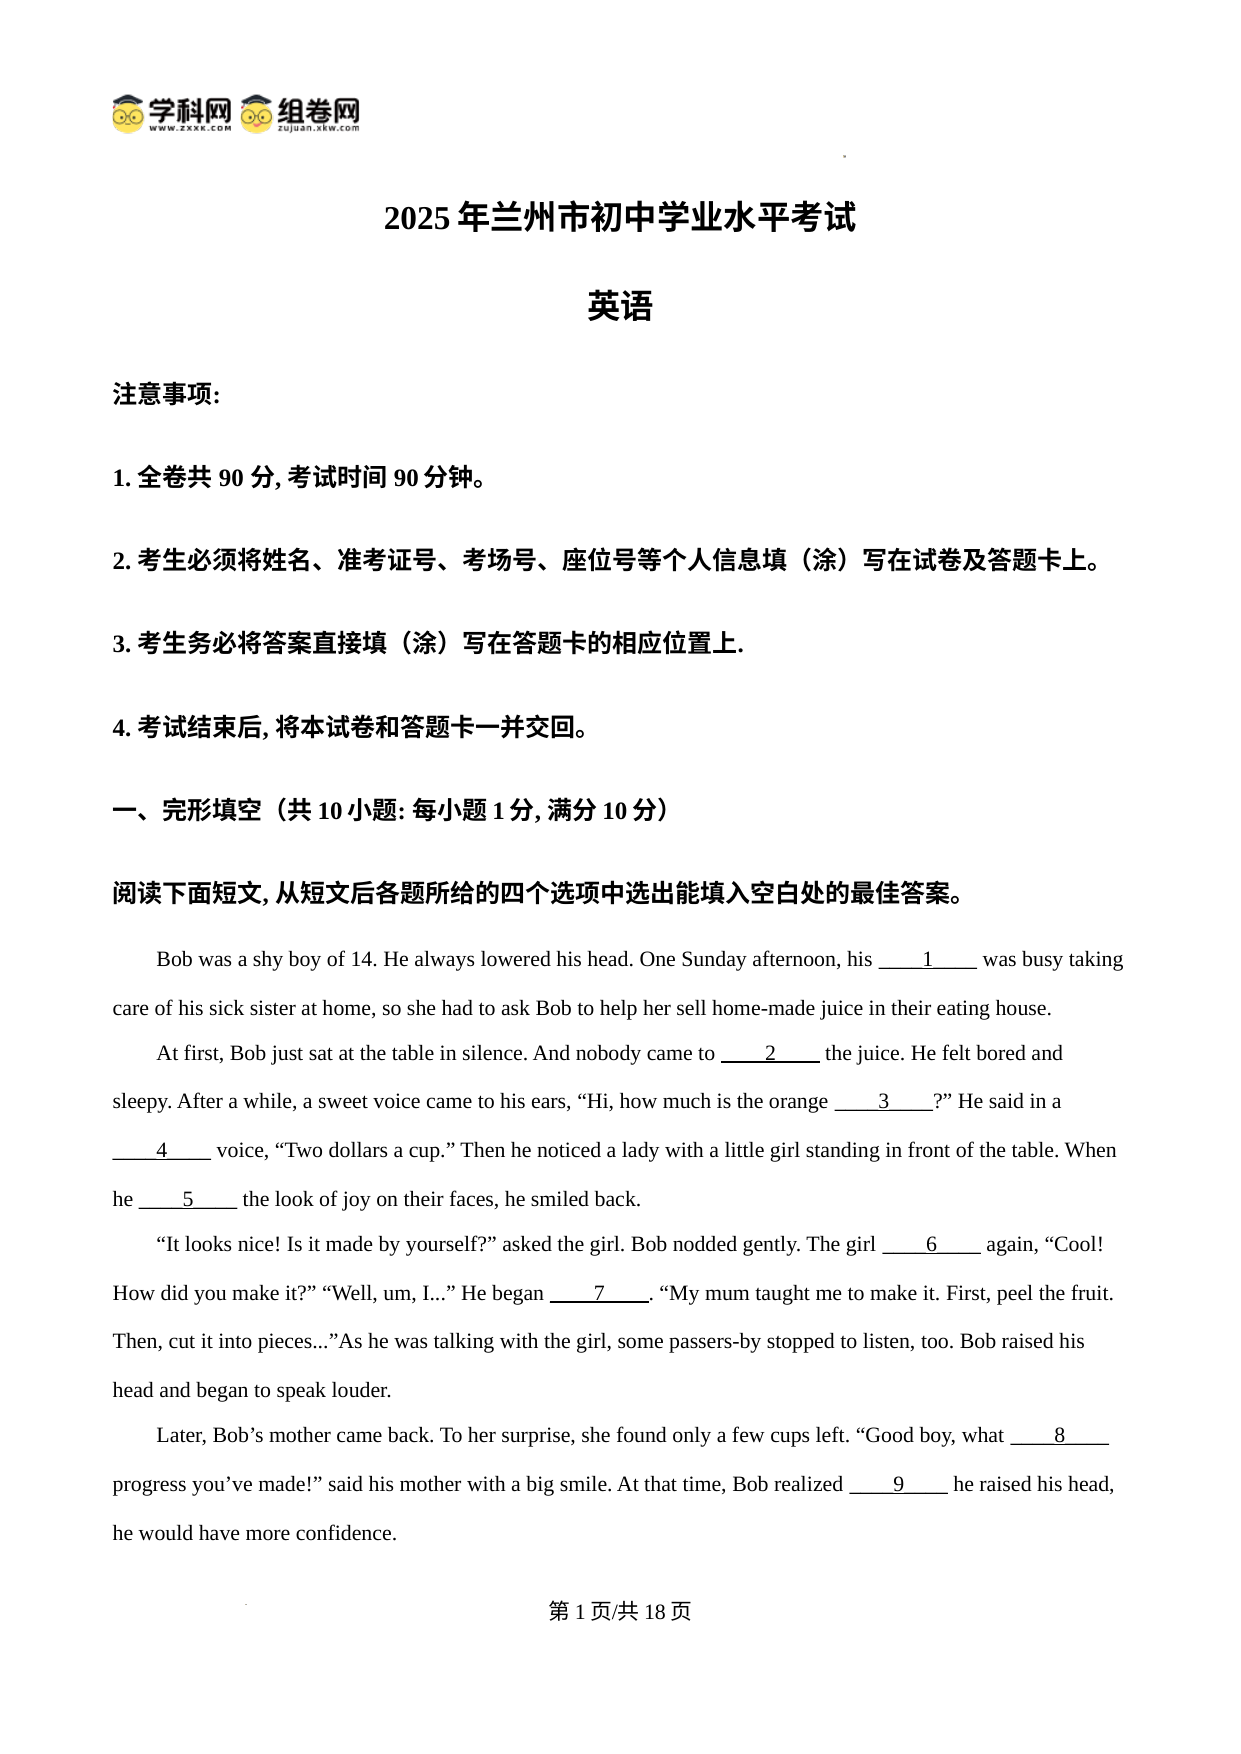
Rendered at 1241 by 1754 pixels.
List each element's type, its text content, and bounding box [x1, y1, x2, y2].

text 注意事项: [112, 360, 1128, 425]
text 2025年兰州市初中学业水平考试 [112, 182, 1128, 247]
text 2. 考生必须将姓名、准考证号、考场号、座位号等个人信息填（涂）写在试卷及答题卡上。 [112, 526, 1128, 591]
text Bob was a shy boy of 14. He always lowered his head. One Sunday afternoon, his ____1____ was busy taking care of his sick sister at home, so she had to ask Bob to help her sell home-made juice in their eating house. [112, 942, 1128, 1023]
text 英语 [112, 271, 1128, 336]
text 阅读下面短文, 从短文后各题所给的四个选项中选出能填入空白处的最佳答案。 [112, 859, 1128, 924]
text 4. 考试结束后, 将本试卷和答题卡一并交回。 [112, 693, 1128, 758]
text 3. 考生务必将答案直接填（涂）写在答题卡的相应位置上. [112, 609, 1128, 674]
text “It looks nice! Is it made by yourself?” asked the girl. Bob nodded gently. The girl ____6____ again, “Cool! How did you make it?” “Well, um, I...” He began ____7____. “My mum taught me to make it. First, peel the fruit. Then, cut it into pieces...”As he was talking with the girl, some passers-by stopped to listen, too. Bob raised his head and began to speak louder. [112, 1227, 1128, 1406]
text 一、完形填空（共10小题: 每小题1分, 满分10分） [112, 776, 1128, 841]
picture [240, 90, 360, 138]
picture [112, 90, 231, 138]
text At first, Bob just sat at the table in silence. And nobody came to ____2____ the juice. He felt bored and sleepy. After a while, a sweet voice came to his ears, “Hi, how much is the orange ____3____?” He said in a ____4____ voice, “Two dollars a cup.” Then he noticed a lady with a little girl standing in front of the table. When he ____5____ the look of joy on their faces, he smiled back. [112, 1036, 1128, 1215]
text 1. 全卷共 90 分, 考试时间 90分钟。 [112, 443, 1128, 508]
text Later, Bob’s mother came back. To her surprise, she found only a few cups left. “Good boy, what ____8____ progress you’ve made!” said his mother with a big smile. At that time, Bob realized ____9____ he raised his head, he would have more confidence. [112, 1419, 1128, 1549]
